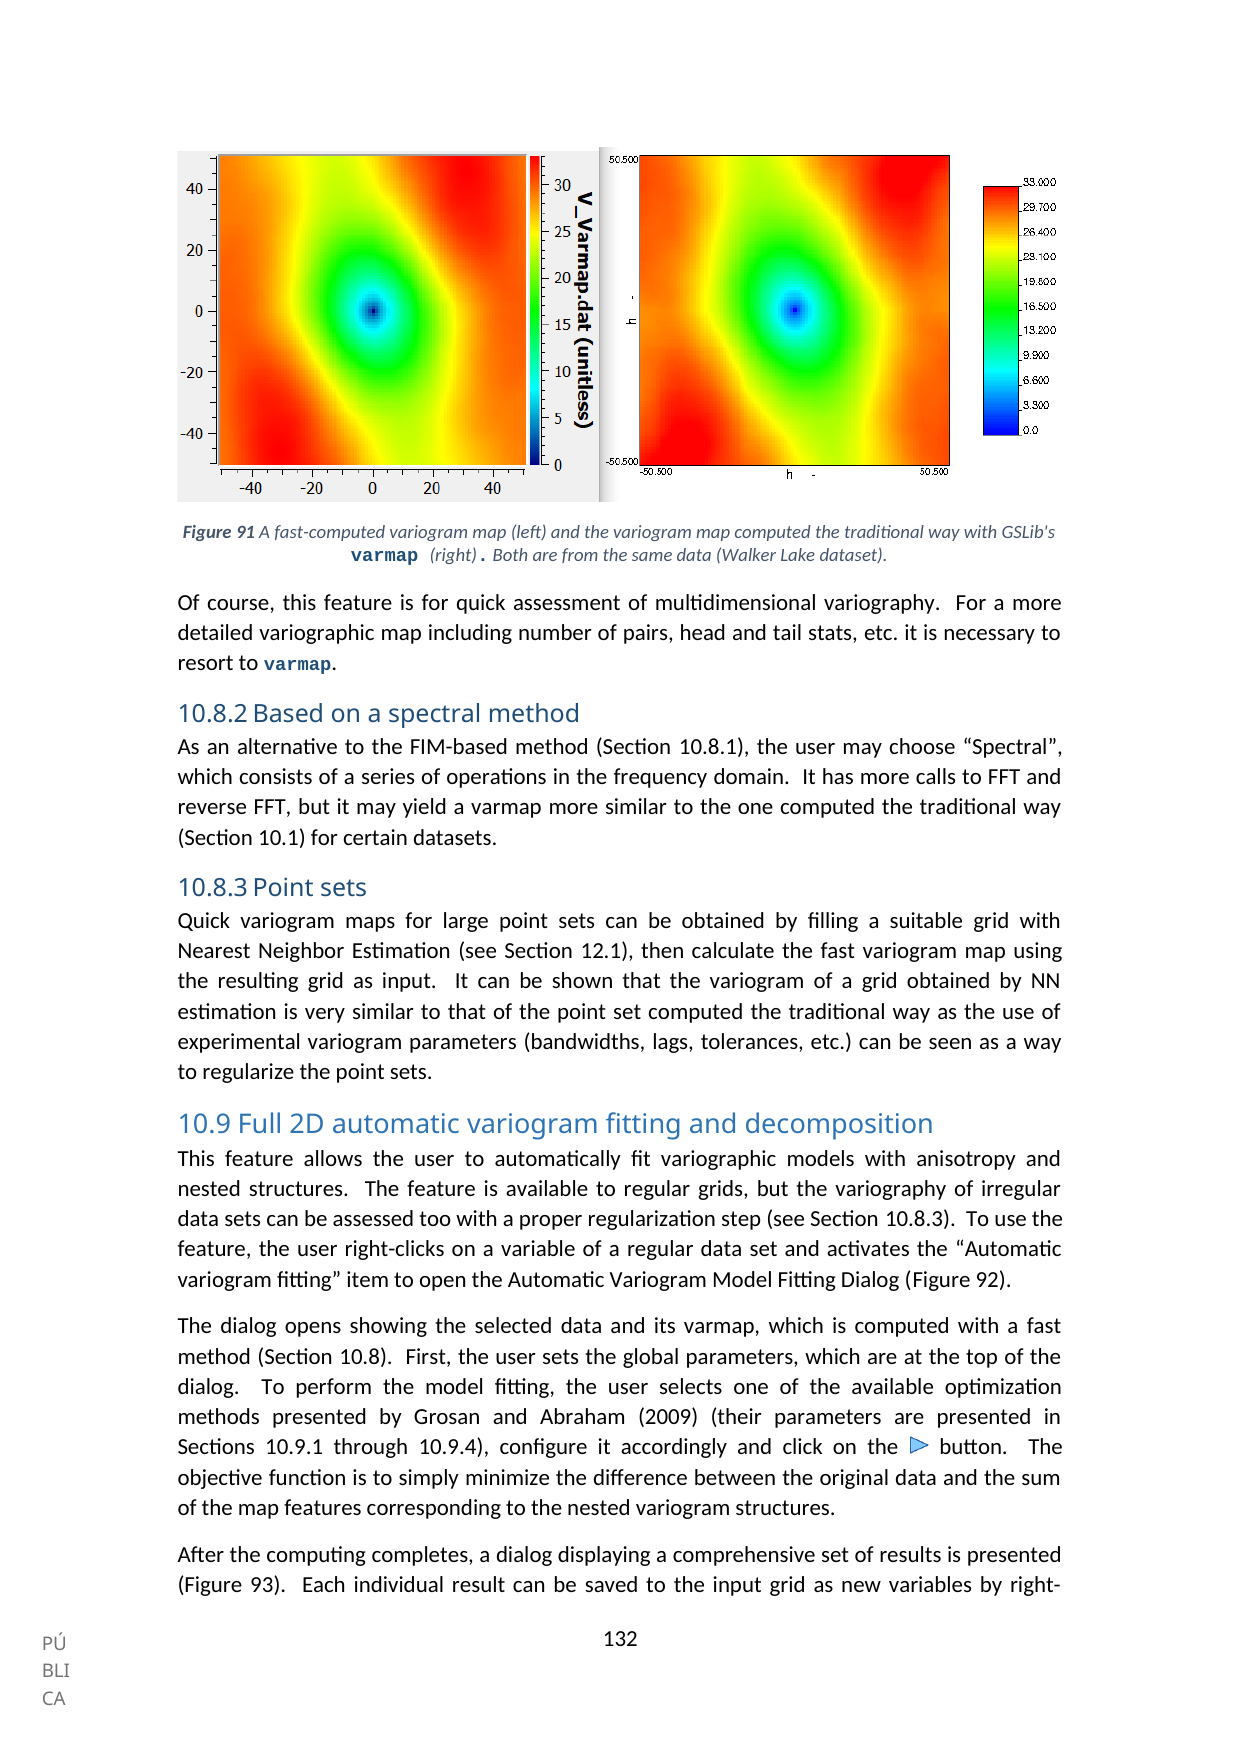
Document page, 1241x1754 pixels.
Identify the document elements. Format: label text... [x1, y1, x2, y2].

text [177, 1540, 1063, 1598]
subtitle Full 2D automatic variogram fitting and decomposition [177, 1104, 1063, 1141]
text Of course, this feature is for quick assessment of multidimensional variography. For a more detailed variographic map including number of pairs, head and tail stats, etc. it is necessary to resort to varmap. [177, 588, 1063, 676]
subtitle Point sets [177, 869, 1063, 903]
picture [909, 1435, 929, 1455]
text Figure 91 A fast-computed variogram map (left) and the variogram map computed the traditional way with GSLib's varmap (right). Both are from the same data (Walker Lake dataset). [177, 520, 1063, 567]
text Quick variogram maps for large point sets can be obtained by filling a suitable grid with Nearest Neighbor Estimation (see Section 12.1), then calculate the fast variogram map using the resulting grid as input. It can be shown that the variogram of a grid obtained by NN estimation is very similar to that of the point set computed the traditional way as the use of experimental variogram parameters (bandwidths, lags, tolerances, etc.) can be seen as a way to regularize the point sets. [177, 906, 1063, 1085]
subtitle Based on a spectral method [177, 695, 1063, 729]
text As an alternative to the FIM-based method (Section 10.8.1), the user may choose “Spectral”, which consists of a series of operations in the frequency domain. It has more calls to FFT and reverse FFT, but it may yield a varmap more similar to the one computed the traditional way (Section 10.1) for certain datasets. [177, 732, 1063, 851]
text The dialog opens showing the selected data and its varmap, which is computed with a fast method (Section 10.8). First, the user sets the global parameters, which are at the top of the dialog. To perform the model fitting, the user selects one of the available optimization methods presented by Grosan and Abraham (2009) (their parameters are presented in Sections 10.9.1 through 10.9.4), configure it accordingly and click on the button. The objective function is to simply minimize the difference between the original data and the sum of the map features corresponding to the nested variogram structures. [177, 1312, 1063, 1521]
picture [177, 147, 1062, 502]
text This feature allows the user to automatically fit variographic models with anisotropy and nested structures. The feature is available to regular grids, but the variography of irregular data sets can be assessed too with a proper regularization step (see Section 10.8.3). To use the feature, the user right-clicks on a variable of a regular data set and activates the “Automatic variogram fitting” item to open the Automatic Variogram Model Fitting Dialog (Figure 91). [177, 1144, 1063, 1293]
